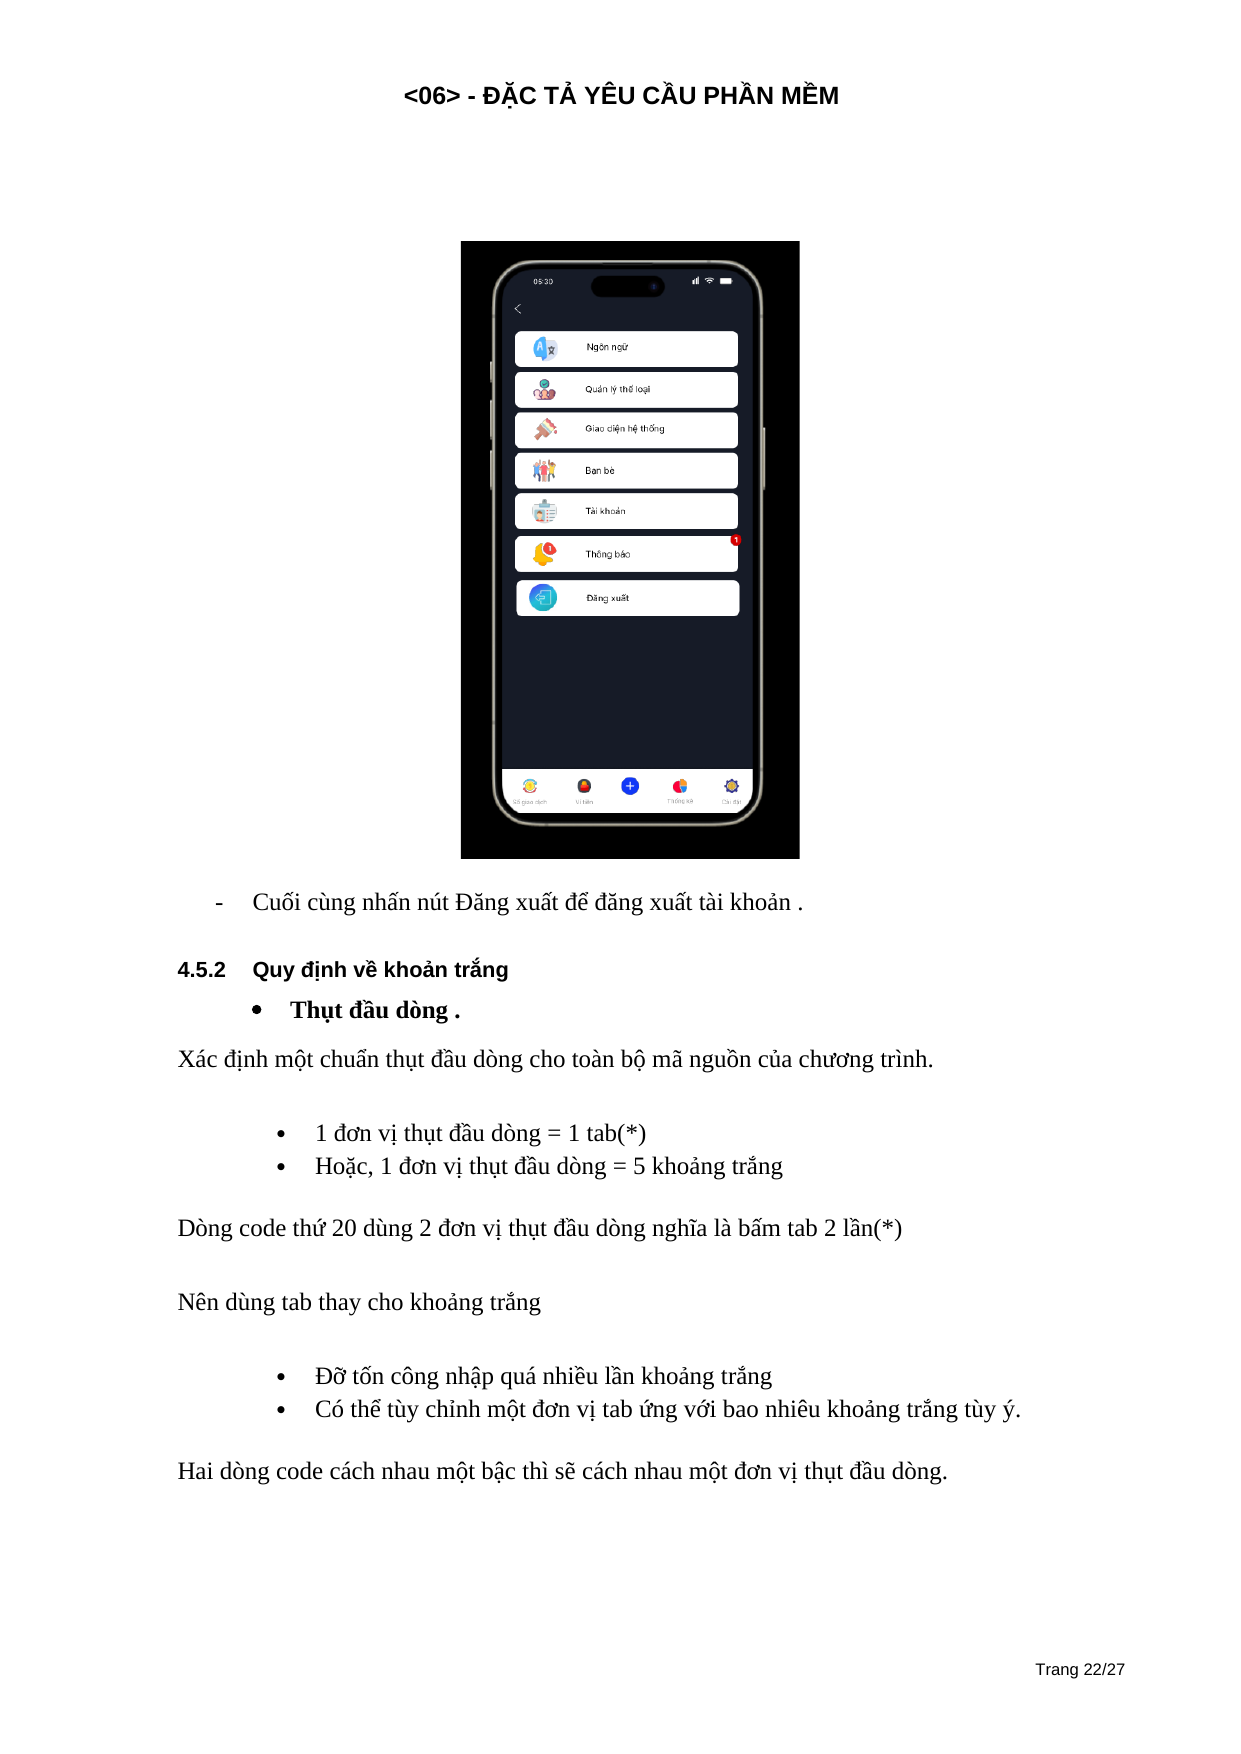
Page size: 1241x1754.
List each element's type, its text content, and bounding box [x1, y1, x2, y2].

text Xác định một chuẩn thụt đầu dòng cho toàn bộ mã nguồn của chương trình. [177, 1044, 1083, 1073]
list Đỡ tốn công nhập quá nhiều lần khoảng trắng [277, 1361, 1083, 1389]
list Có thể tùy chỉnh một đơn vị tab ứng với bao nhiêu khoảng trắng tùy ý. [277, 1394, 1083, 1422]
list 1 đơn vị thụt đầu dòng = 1 tab(*) [277, 1118, 1083, 1147]
text Hai dòng code cách nhau một bậc thì sẽ cách nhau một đơn vị thụt đầu dòng. [177, 1456, 1083, 1485]
list Hoặc, 1 đơn vị thụt đầu dòng = 5 khoảng trắng [277, 1151, 1083, 1180]
list Cuối cùng nhấn nút Đăng xuất để đăng xuất tài khoản . [215, 887, 1083, 916]
subtitle Quy định về khoản trắng [177, 957, 1083, 982]
picture [460, 241, 800, 859]
text Nên dùng tab thay cho khoảng trắng [177, 1287, 1083, 1316]
text Dòng code thứ 20 dùng 2 đơn vị thụt đầu dòng nghĩa là bấm tab 2 lần(*) [177, 1213, 1083, 1242]
list Thụt đầu dòng . [252, 995, 1083, 1024]
